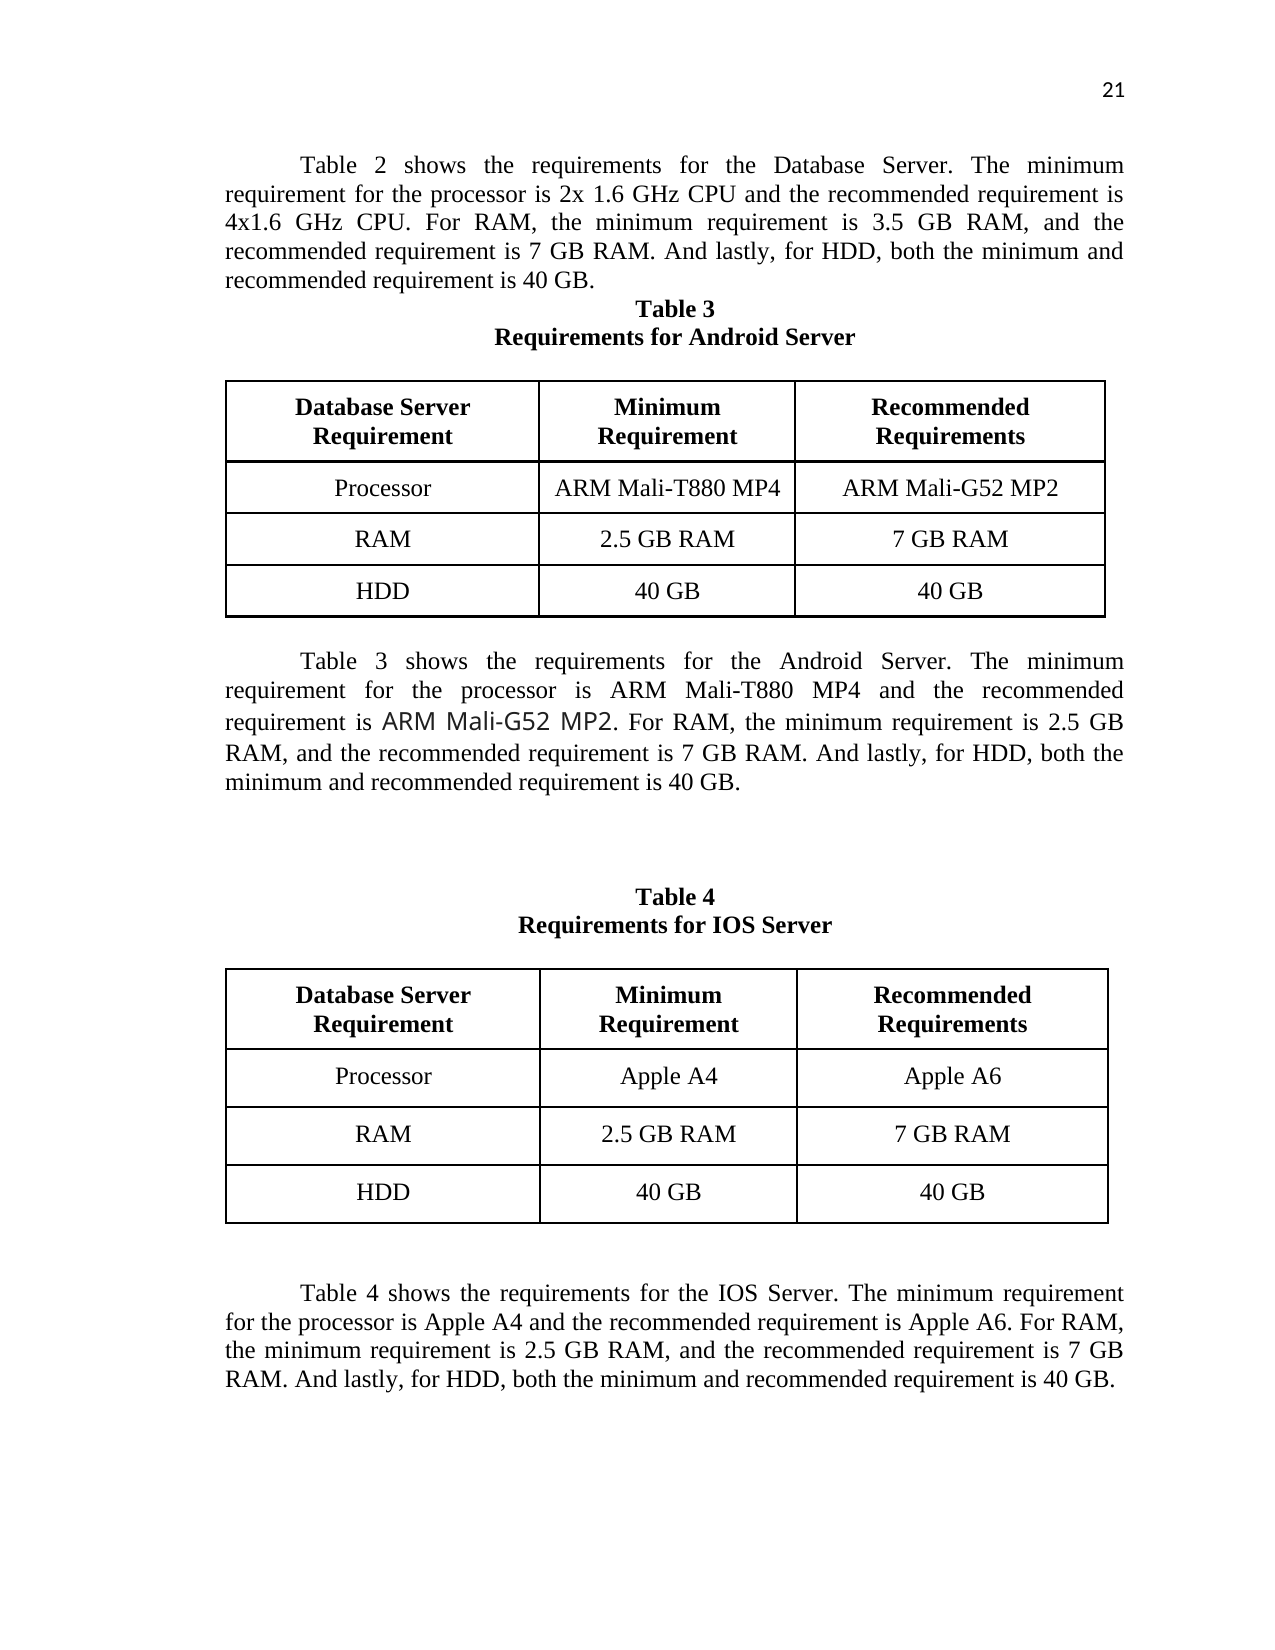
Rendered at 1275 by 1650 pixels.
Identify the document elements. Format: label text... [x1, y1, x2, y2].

text Table 3 [225, 294, 1125, 322]
table_cell HDD [227, 1166, 539, 1222]
table_header Database Server Requirement [227, 970, 539, 1048]
table_cell 7 GB RAM [798, 1108, 1107, 1164]
text Requirements for IOS Server [225, 910, 1125, 939]
table_cell 40 GB [798, 1166, 1107, 1222]
table_cell Apple A4 [541, 1050, 796, 1106]
text Table 4 [225, 882, 1125, 910]
table_cell RAM [227, 1108, 539, 1164]
table_cell Processor [227, 463, 538, 512]
table_header Recommended Requirements [798, 970, 1107, 1048]
table_header Recommended Requirements [796, 382, 1104, 460]
table_cell RAM [227, 514, 538, 564]
table_cell ARM Mali-G52 MP2 [796, 463, 1104, 512]
text Table 3 shows the requirements for the Android Server. The minimum requirement for the processor is ARM Mali-T880 MP4 and the recommended requirement is ARM Mali-G52 MP2. For RAM, the minimum requirement is 2.5 GB RAM, and the recommended requirement is 7 GB RAM. And lastly, for HDD, both the minimum and recommended requirement is 40 GB. [225, 646, 1125, 795]
table_cell 40 GB [541, 1166, 796, 1222]
table_cell Apple A6 [798, 1050, 1107, 1106]
table_cell 40 GB [540, 566, 794, 615]
table_header Minimum Requirement [541, 970, 796, 1048]
table_cell 40 GB [796, 566, 1104, 615]
table_cell ARM Mali-T880 MP4 [540, 463, 794, 512]
text Table 4 shows the requirements for the IOS Server. The minimum requirement for the processor is Apple A4 and the recommended requirement is Apple A6. For RAM, the minimum requirement is 2.5 GB RAM, and the recommended requirement is 7 GB RAM. And lastly, for HDD, both the minimum and recommended requirement is 40 GB. [225, 1278, 1125, 1393]
table_cell HDD [227, 566, 538, 615]
table_cell 2.5 GB RAM [541, 1108, 796, 1164]
table_header Minimum Requirement [540, 382, 794, 460]
text Table 2 shows the requirements for the Database Server. The minimum requirement for the processor is 2x 1.6 GHz CPU and the recommended requirement is 4x1.6 GHz CPU. For RAM, the minimum requirement is 3.5 GB RAM, and the recommended requirement is 7 GB RAM. And lastly, for HDD, both the minimum and recommended requirement is 40 GB. [225, 150, 1125, 294]
table_cell 2.5 GB RAM [540, 514, 794, 564]
table_cell Processor [227, 1050, 539, 1106]
text Requirements for Android Server [225, 322, 1125, 351]
table_header Database Server Requirement [227, 382, 538, 460]
table_cell 7 GB RAM [796, 514, 1104, 564]
